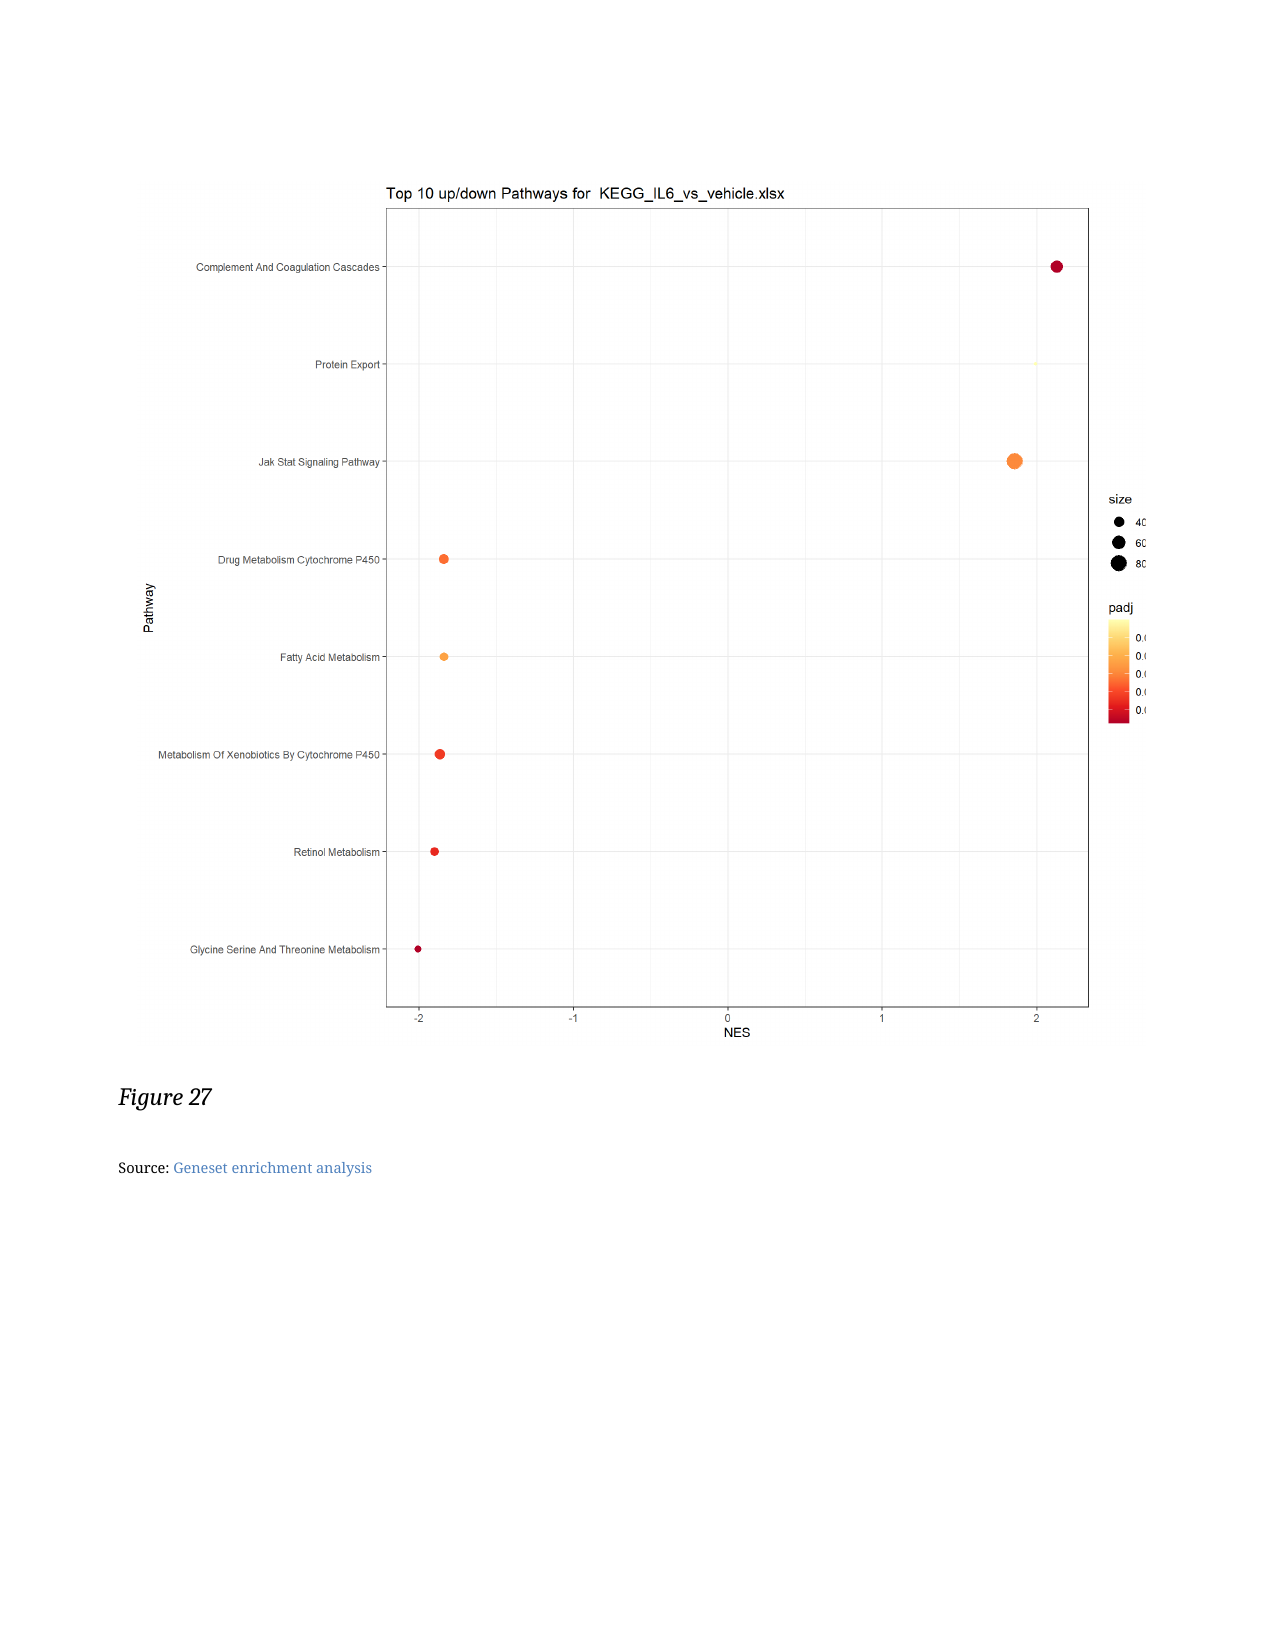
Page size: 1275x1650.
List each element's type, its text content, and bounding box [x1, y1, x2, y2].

picture [137, 181, 1146, 1046]
text Source: Geneset enrichment analysis [118, 1143, 1157, 1177]
table_header Figure 27 [107, 177, 1146, 1124]
